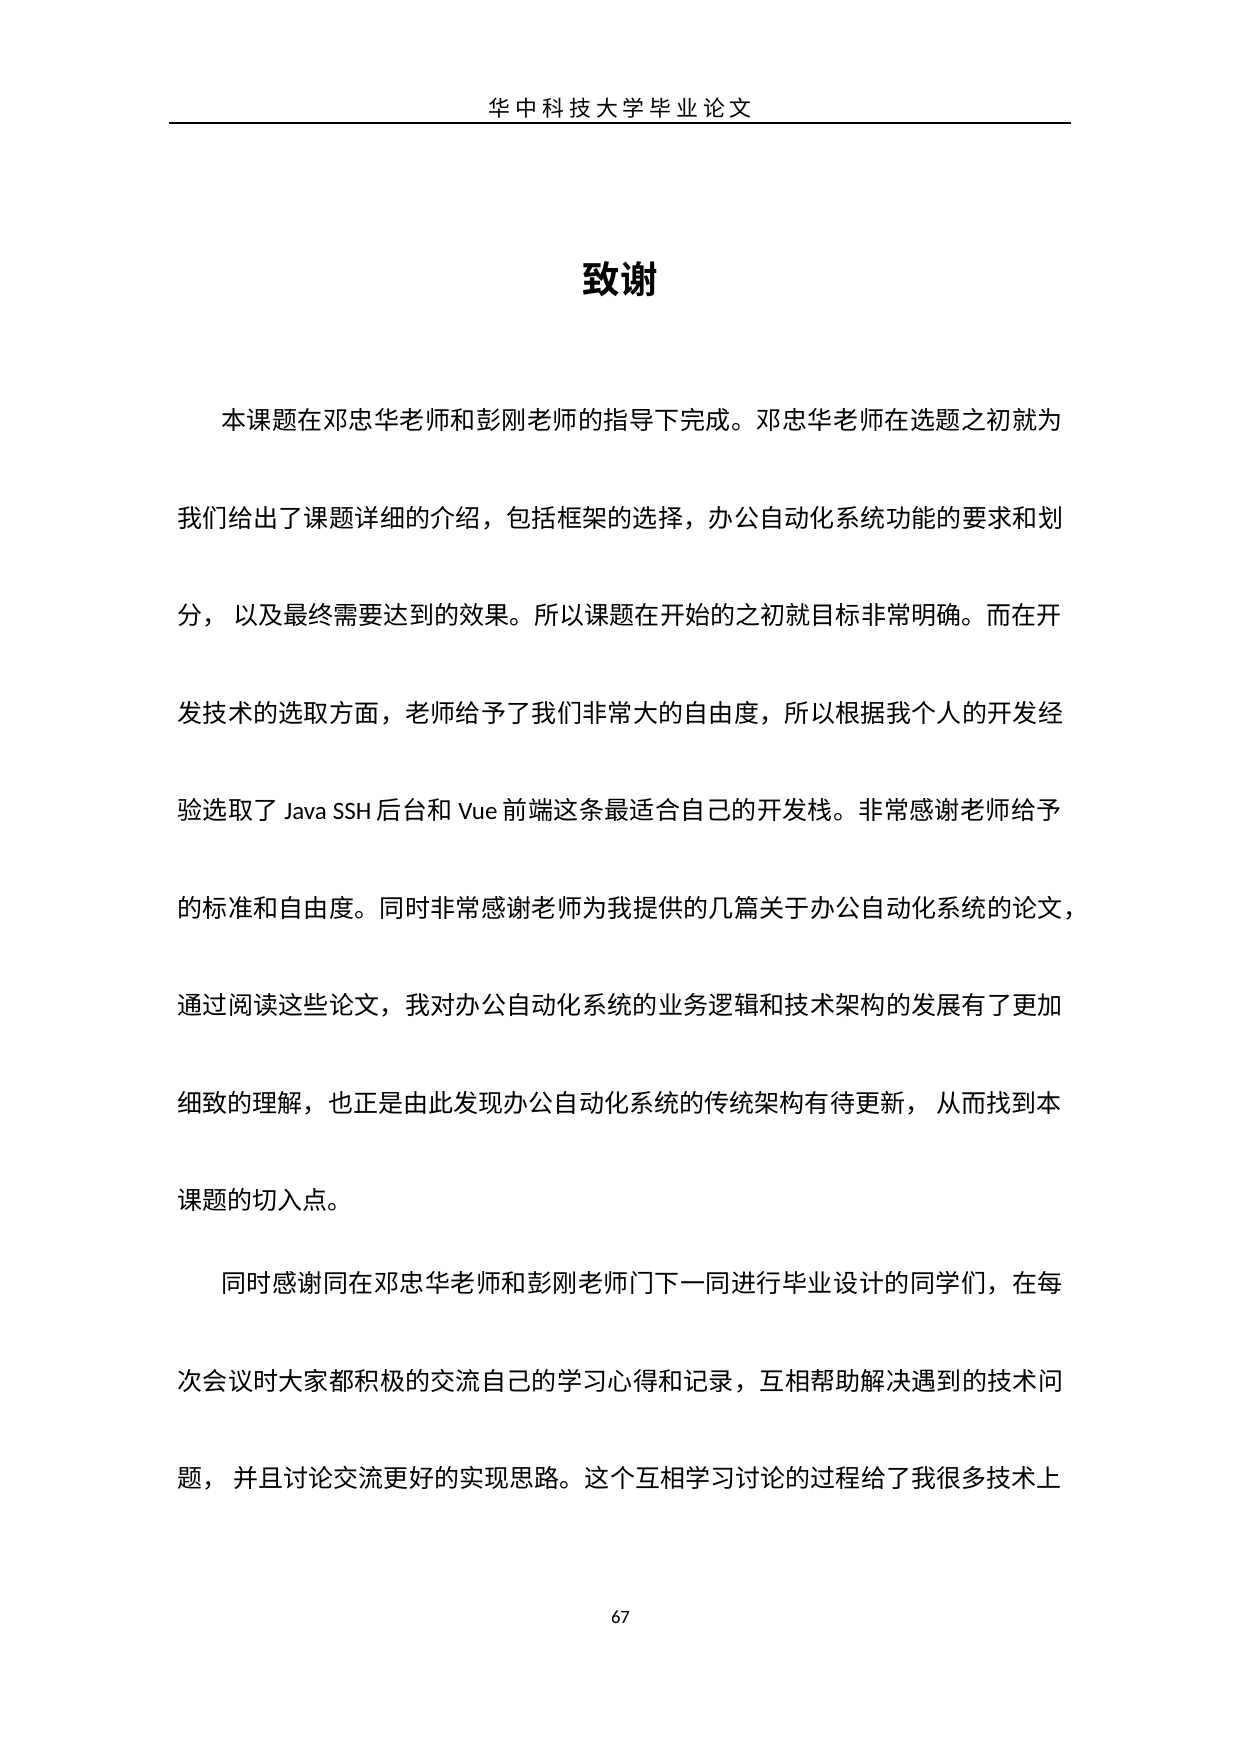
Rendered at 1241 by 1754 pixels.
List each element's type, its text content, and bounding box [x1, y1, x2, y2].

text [177, 1249, 1063, 1509]
text 本课题在邓忠华老师和彭刚老师的指导下完成。邓忠华老师在选题之初就为我们给出了课题详细的介绍，包括框架的选择，办公自动化系统功能的要求和划分， 以及最终需要达到的效果。所以课题在开始的之初就目标非常明确。而在开发技术的选取方面，老师给予了我们非常大的自由度，所以根据我个人的开发经验选取了Java SSH后台和Vue前端这条最适合自己的开发栈。非常感谢老师给予的标准和自由度。同时非常感谢老师为我提供的几篇关于办公自动化系统的论文，通过阅读这些论文，我对办公自动化系统的业务逻辑和技术架构的发展有了更加细致的理解，也正是由此发现办公自动化系统的传统架构有待更新， 从而找到本课题的切入点。 [177, 386, 1063, 1231]
subtitle 致谢 [177, 245, 1063, 310]
